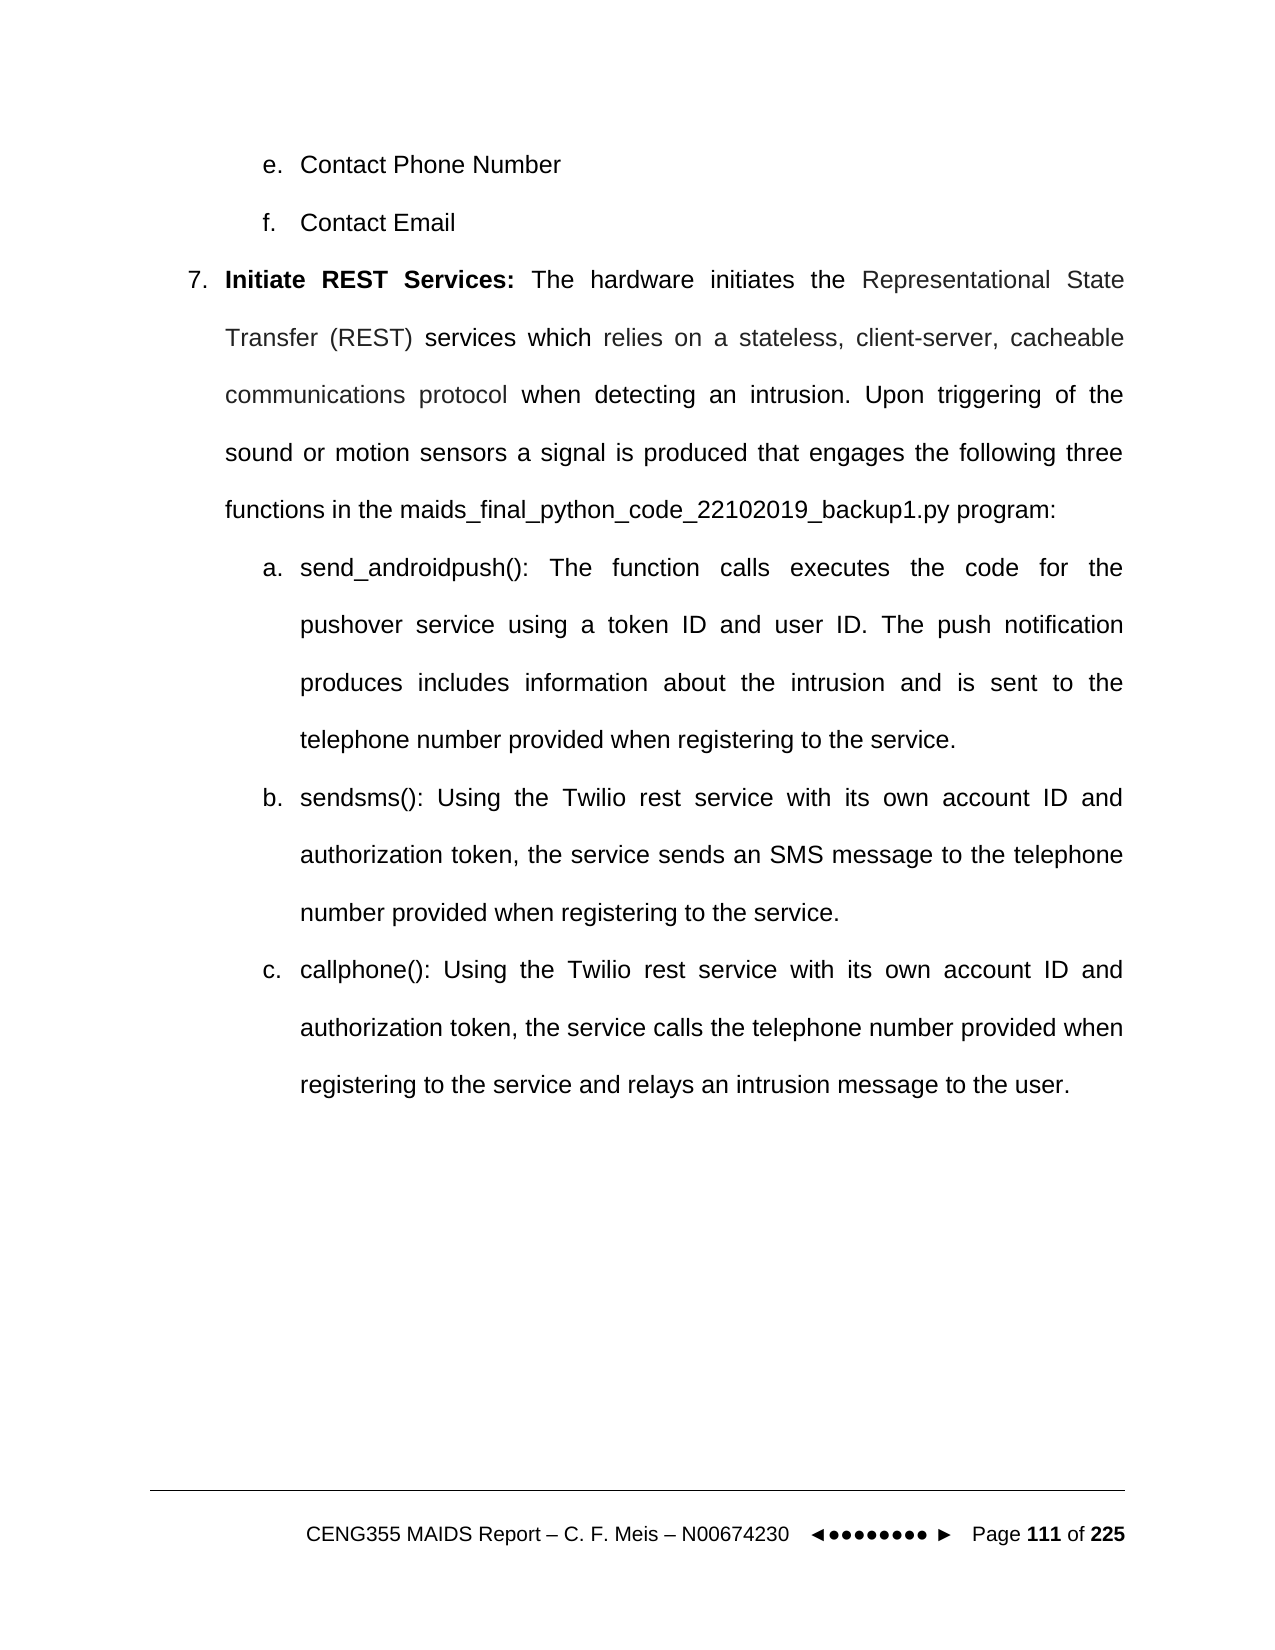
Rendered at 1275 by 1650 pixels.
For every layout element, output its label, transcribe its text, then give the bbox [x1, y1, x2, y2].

list send_androidpush(): The function calls executes the code for the pushover service using a token ID and user ID. The push notification produces includes information about the intrusion and is sent to the telephone number provided when registering to the service. [262, 552, 1125, 754]
list sendsms(): Using the Twilio rest service with its own account ID and authorization token, the service sends an SMS message to the telephone number provided when registering to the service. [262, 782, 1125, 926]
list Initiate REST Services: The hardware initiates the Representational State Transfer (REST) services which relies on a stateless, client-server, cacheable communications protocol when detecting an intrusion. Upon triggering of the sound or motion sensors a signal is produced that engages the following three functions in the maids_final_python_code_22102019_backup1.py program: [187, 265, 1125, 524]
list Contact Email [262, 207, 1125, 236]
list Contact Phone Number [262, 150, 1125, 179]
list callphone(): Using the Twilio rest service with its own account ID and authorization token, the service calls the telephone number provided when registering to the service and relays an intrusion message to the user. [262, 955, 1125, 1099]
